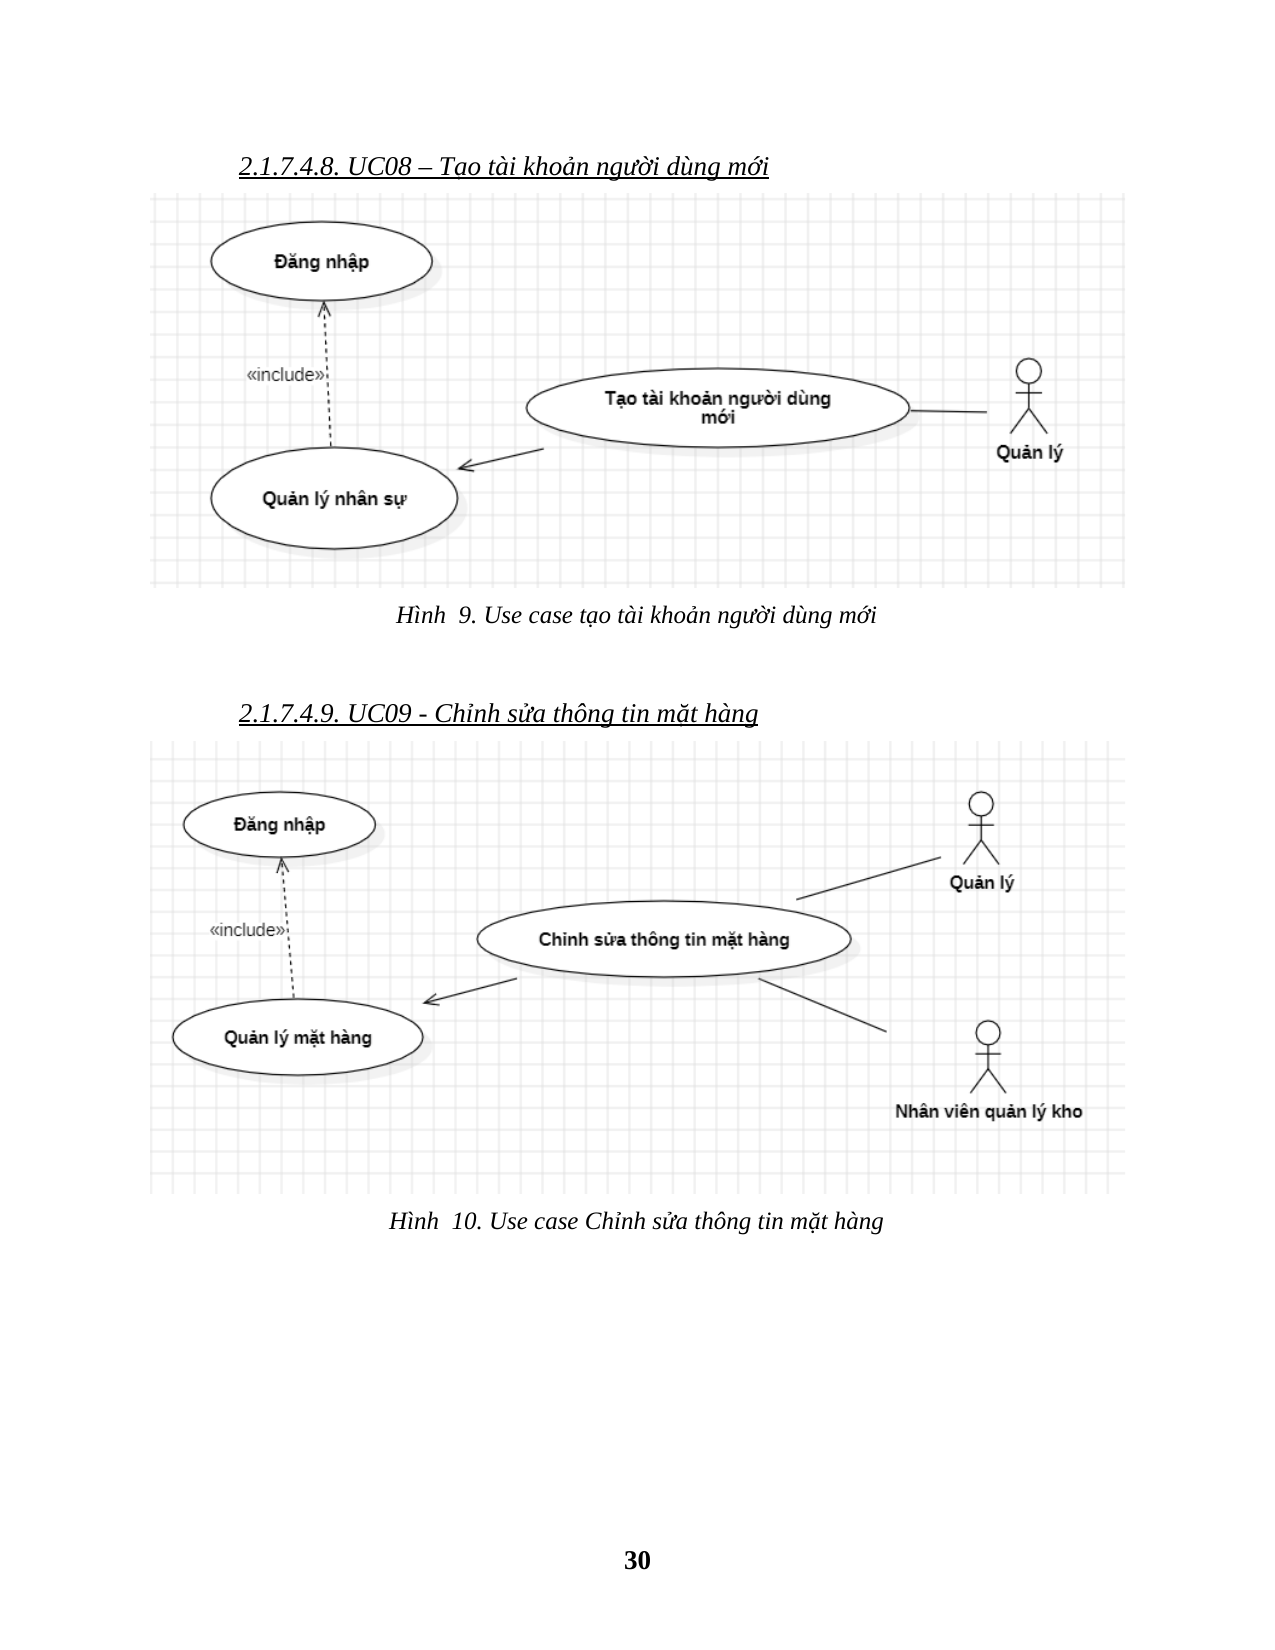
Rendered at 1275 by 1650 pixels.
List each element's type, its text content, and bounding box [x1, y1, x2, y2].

picture [150, 193, 1125, 588]
text Hình 9. Use case tạo tài khoản người dùng mới [150, 600, 1125, 629]
picture [150, 741, 1125, 1194]
subtitle 2.1.7.4.9. UC09 - Chỉnh sửa thông tin mặt hàng [239, 697, 1125, 728]
text Hình 10. Use case Chỉnh sửa thông tin mặt hàng [150, 1206, 1125, 1235]
subtitle 2.1.7.4.8. UC08 – Tạo tài khoản người dùng mới [239, 150, 1125, 181]
